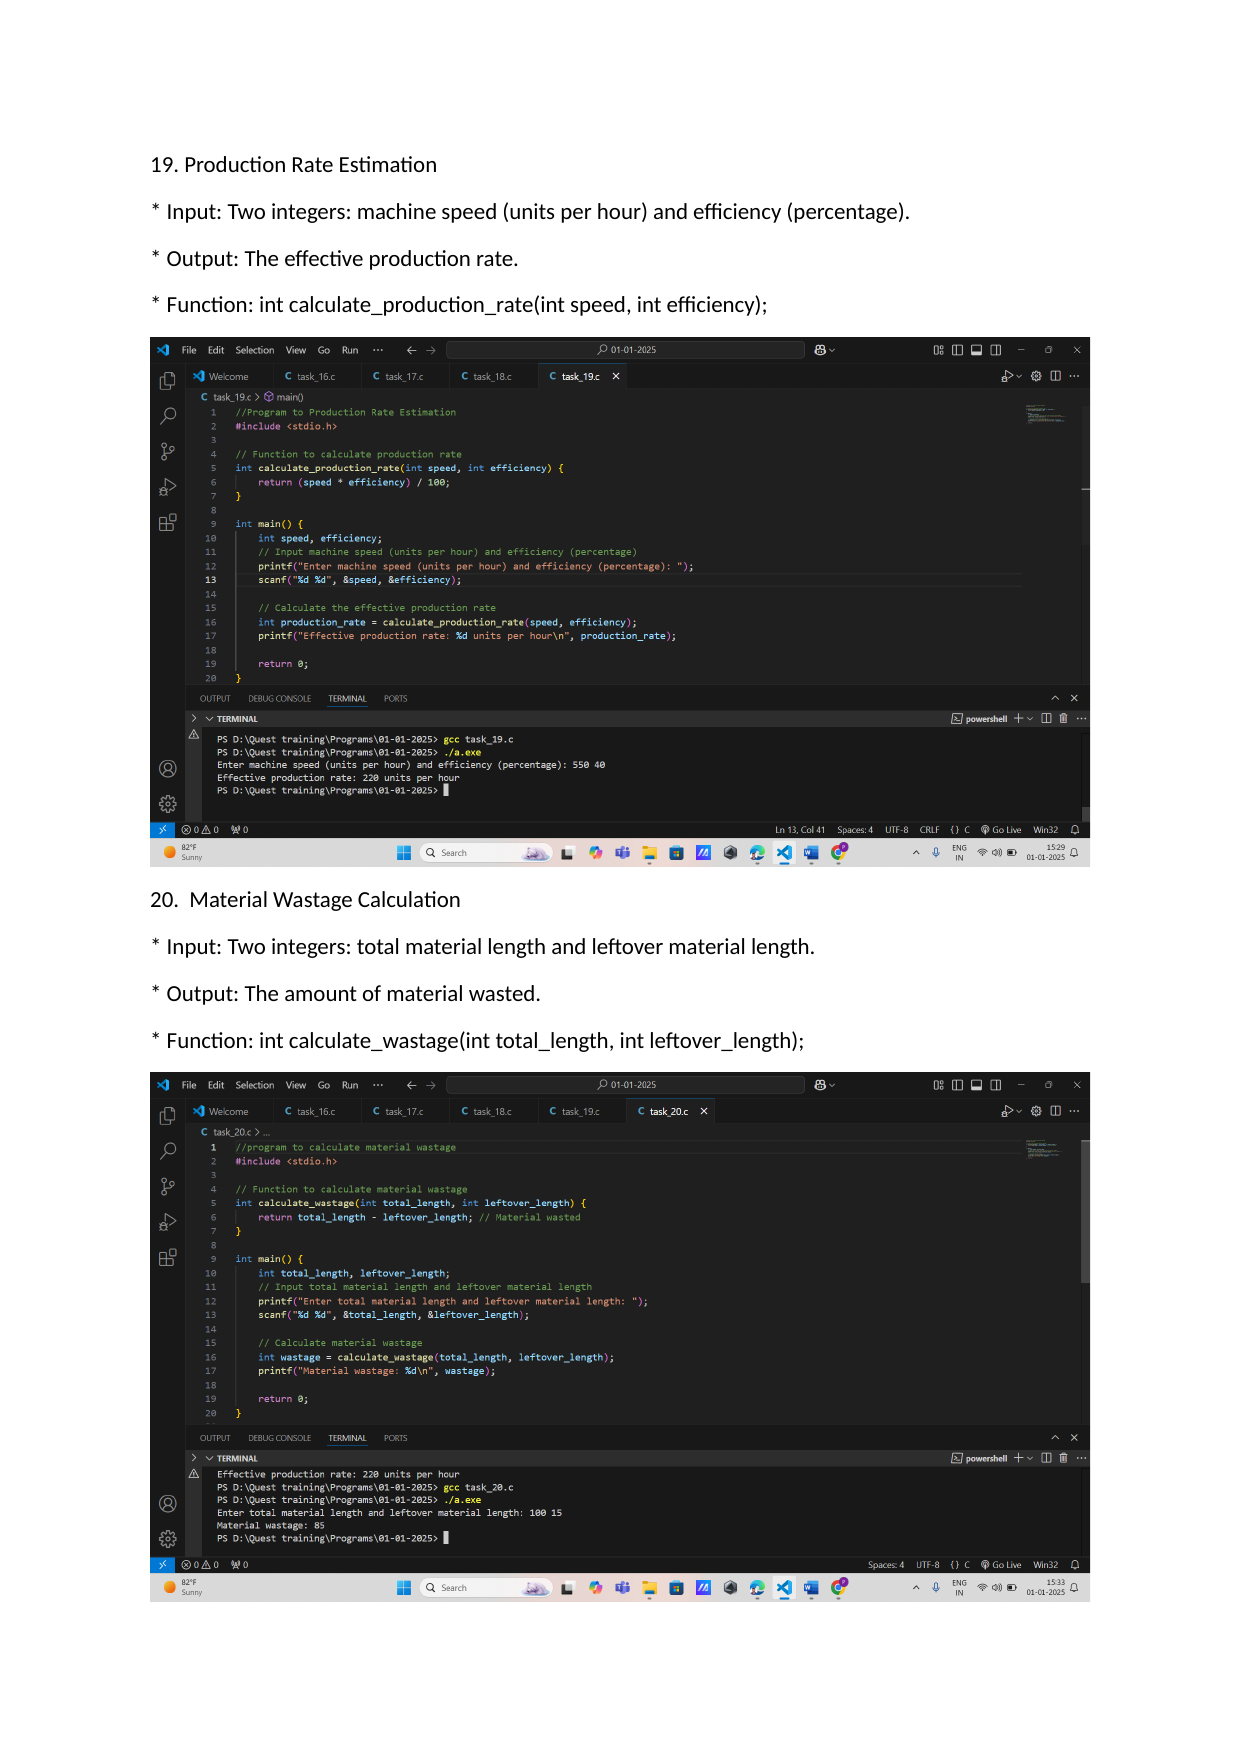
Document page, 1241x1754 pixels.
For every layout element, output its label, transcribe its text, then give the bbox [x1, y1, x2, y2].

text 20. Material Wastage Calculation [150, 885, 1090, 913]
text 19. Production Rate Estimation [150, 150, 1090, 178]
text * Output: The effective production rate. [150, 244, 1090, 272]
text * Input: Two integers: machine speed (units per hour) and efficiency (percentage). [150, 197, 1090, 225]
picture [150, 1072, 1091, 1602]
text * Function: int calculate_production_rate(int speed, int efficiency); [150, 291, 1090, 319]
text * Output: The amount of material wasted. [150, 979, 1090, 1007]
text * Input: Two integers: total material length and leftover material length. [150, 932, 1090, 960]
text * Function: int calculate_wastage(int total_length, int leftover_length); [150, 1026, 1090, 1054]
picture [150, 337, 1091, 867]
